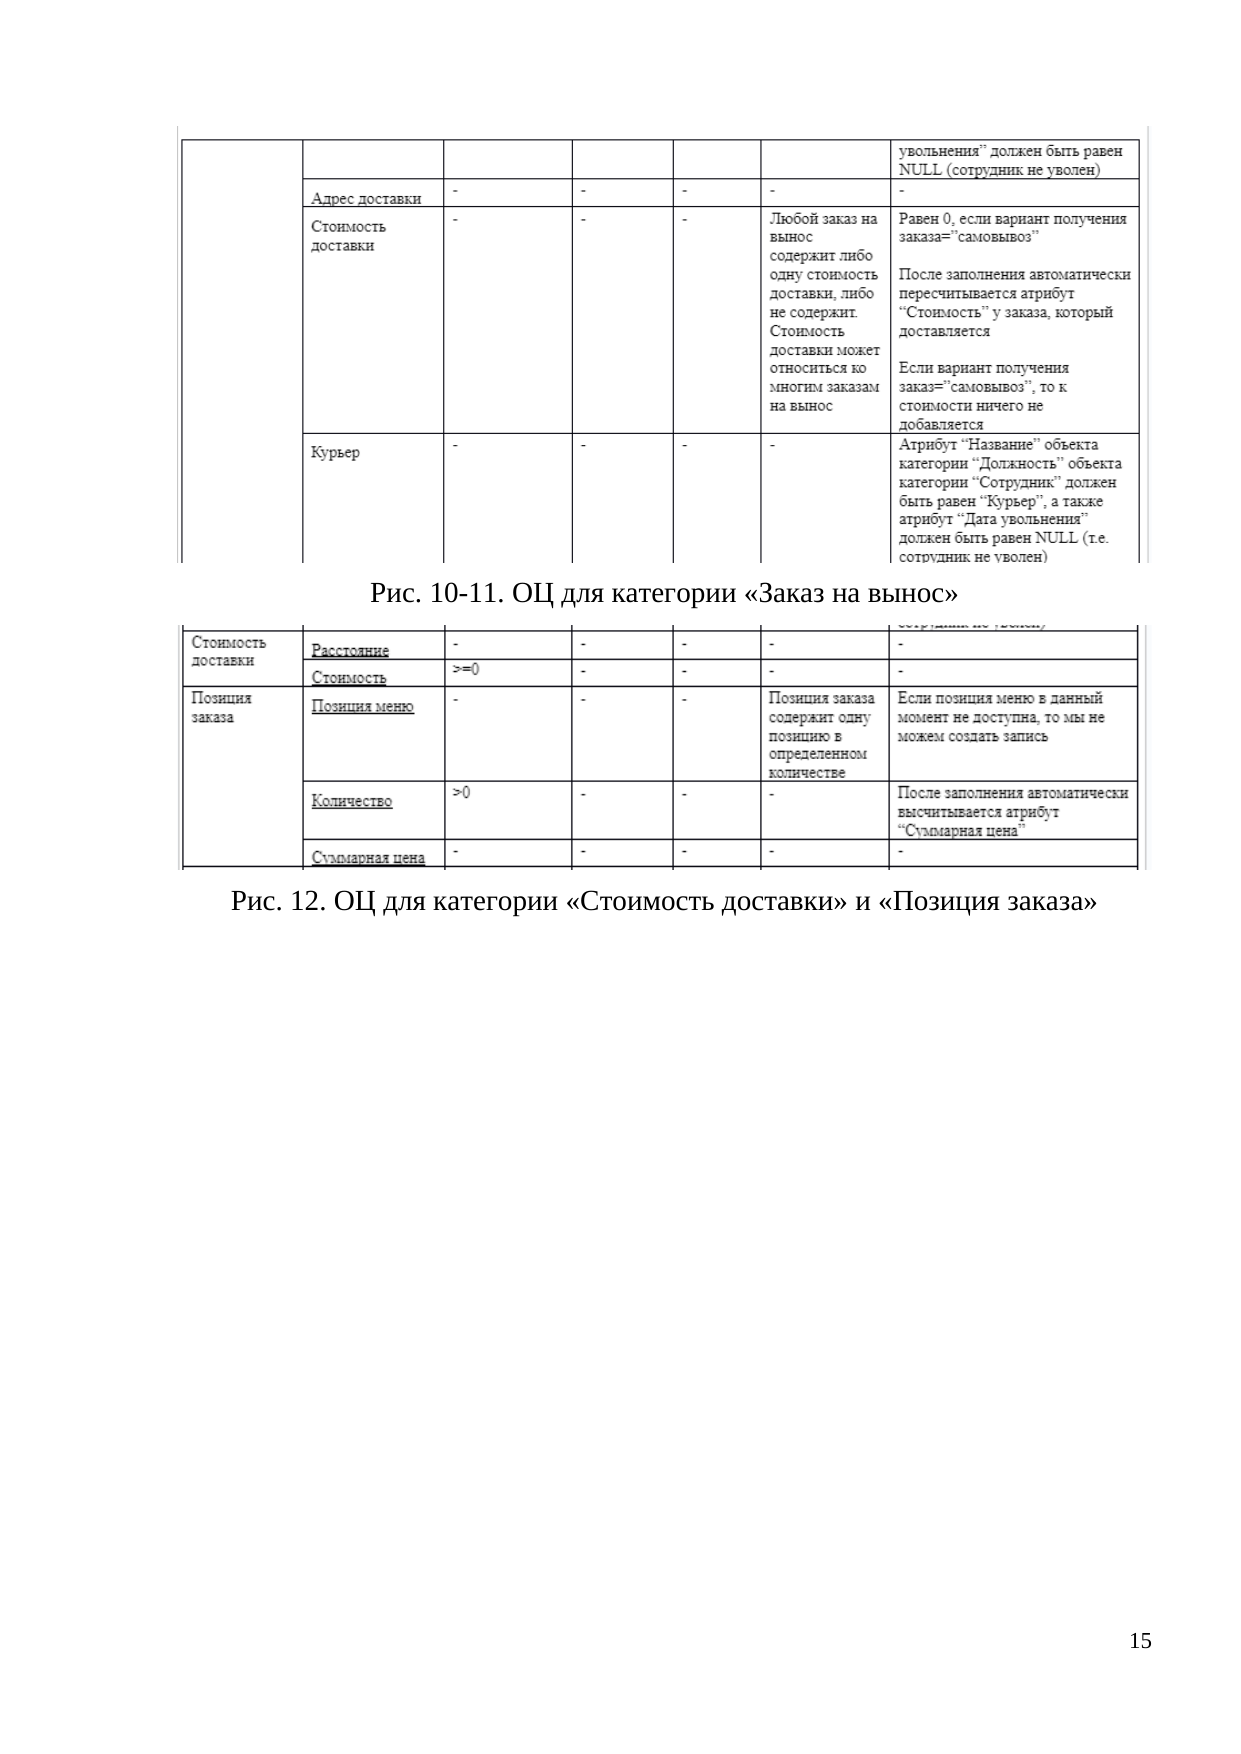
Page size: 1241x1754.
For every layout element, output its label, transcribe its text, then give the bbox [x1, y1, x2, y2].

picture [177, 126, 1152, 563]
text Рис. 10-11. ОЦ для категории «Заказ на вынос» [177, 575, 1152, 609]
picture [177, 625, 1152, 870]
text Рис. 12. ОЦ для категории «Стоимость доставки» и «Позиция заказа» [177, 883, 1152, 917]
